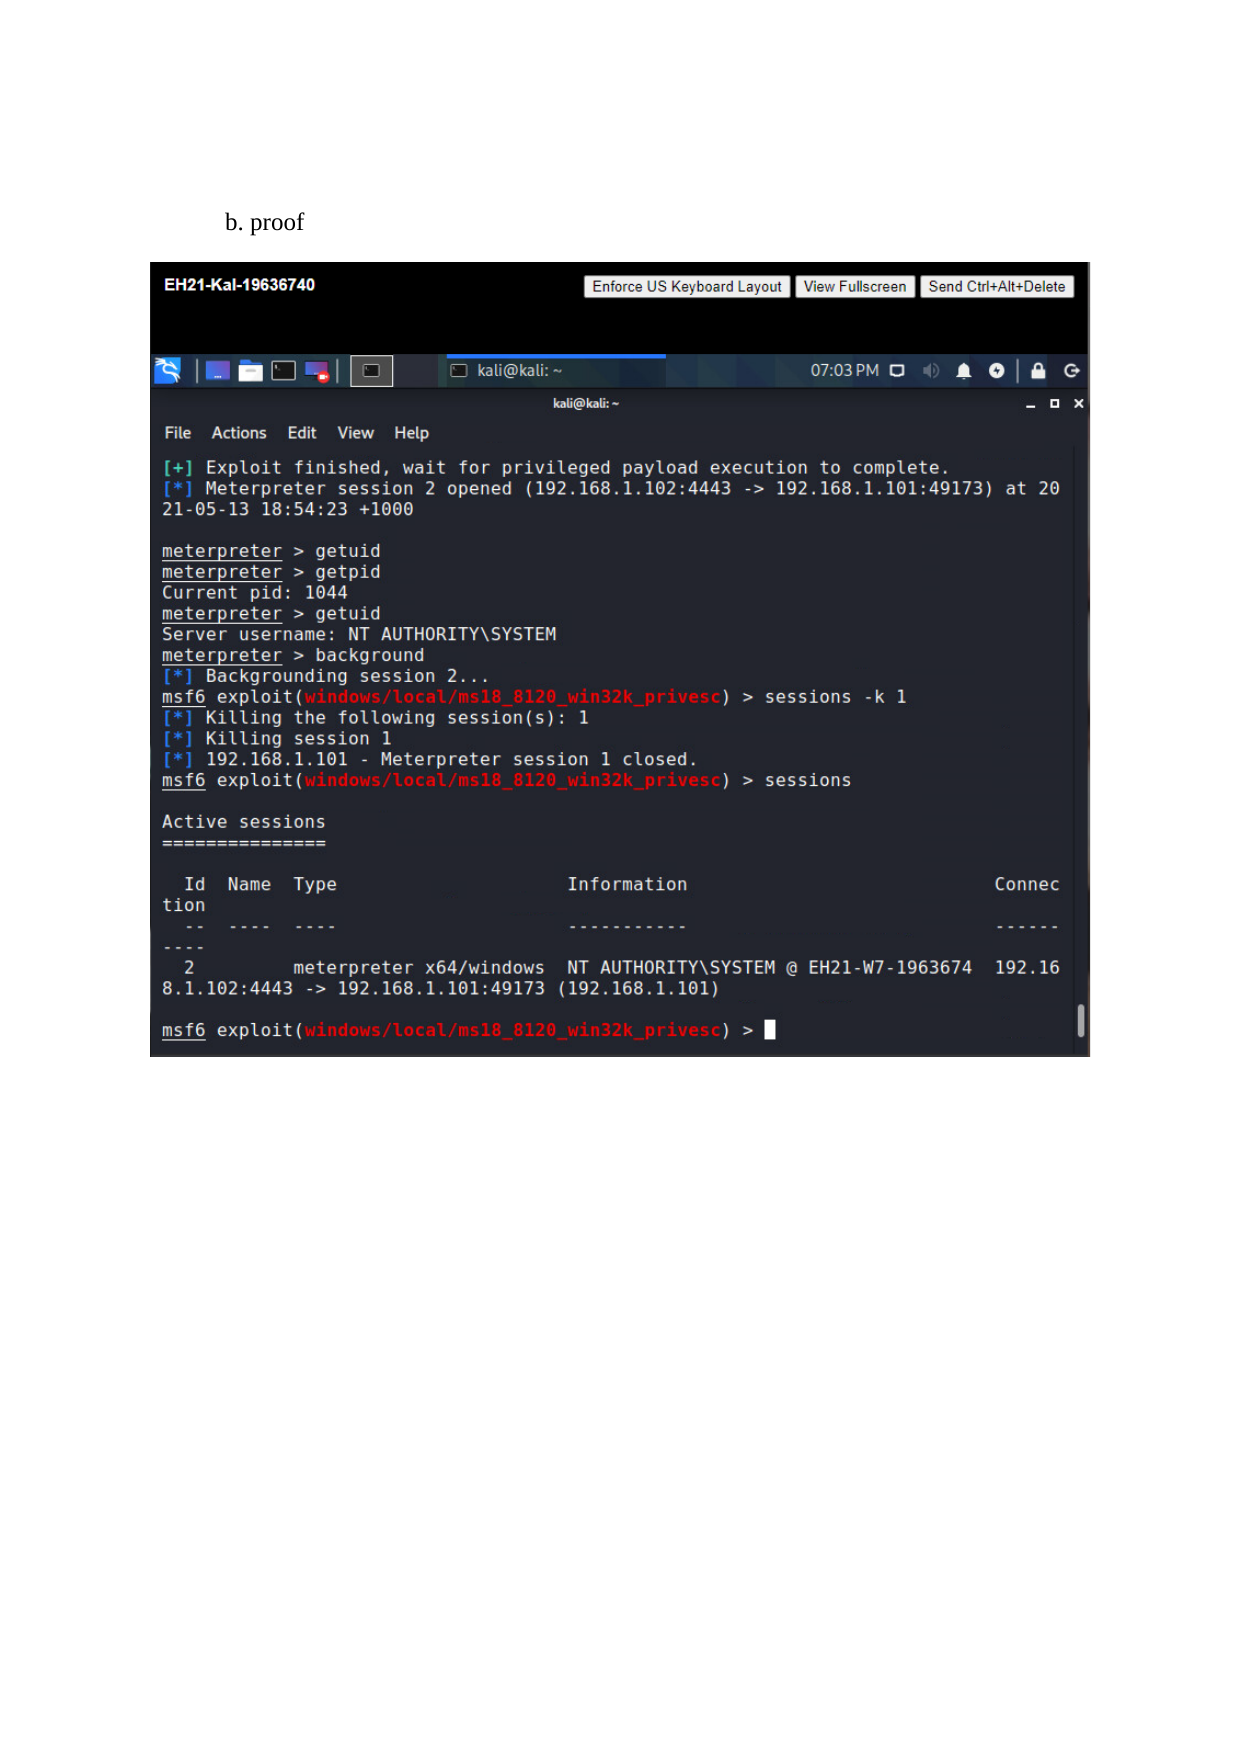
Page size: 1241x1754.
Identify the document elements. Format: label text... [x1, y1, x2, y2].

text b. proof [150, 207, 1090, 236]
picture [150, 262, 1091, 1057]
